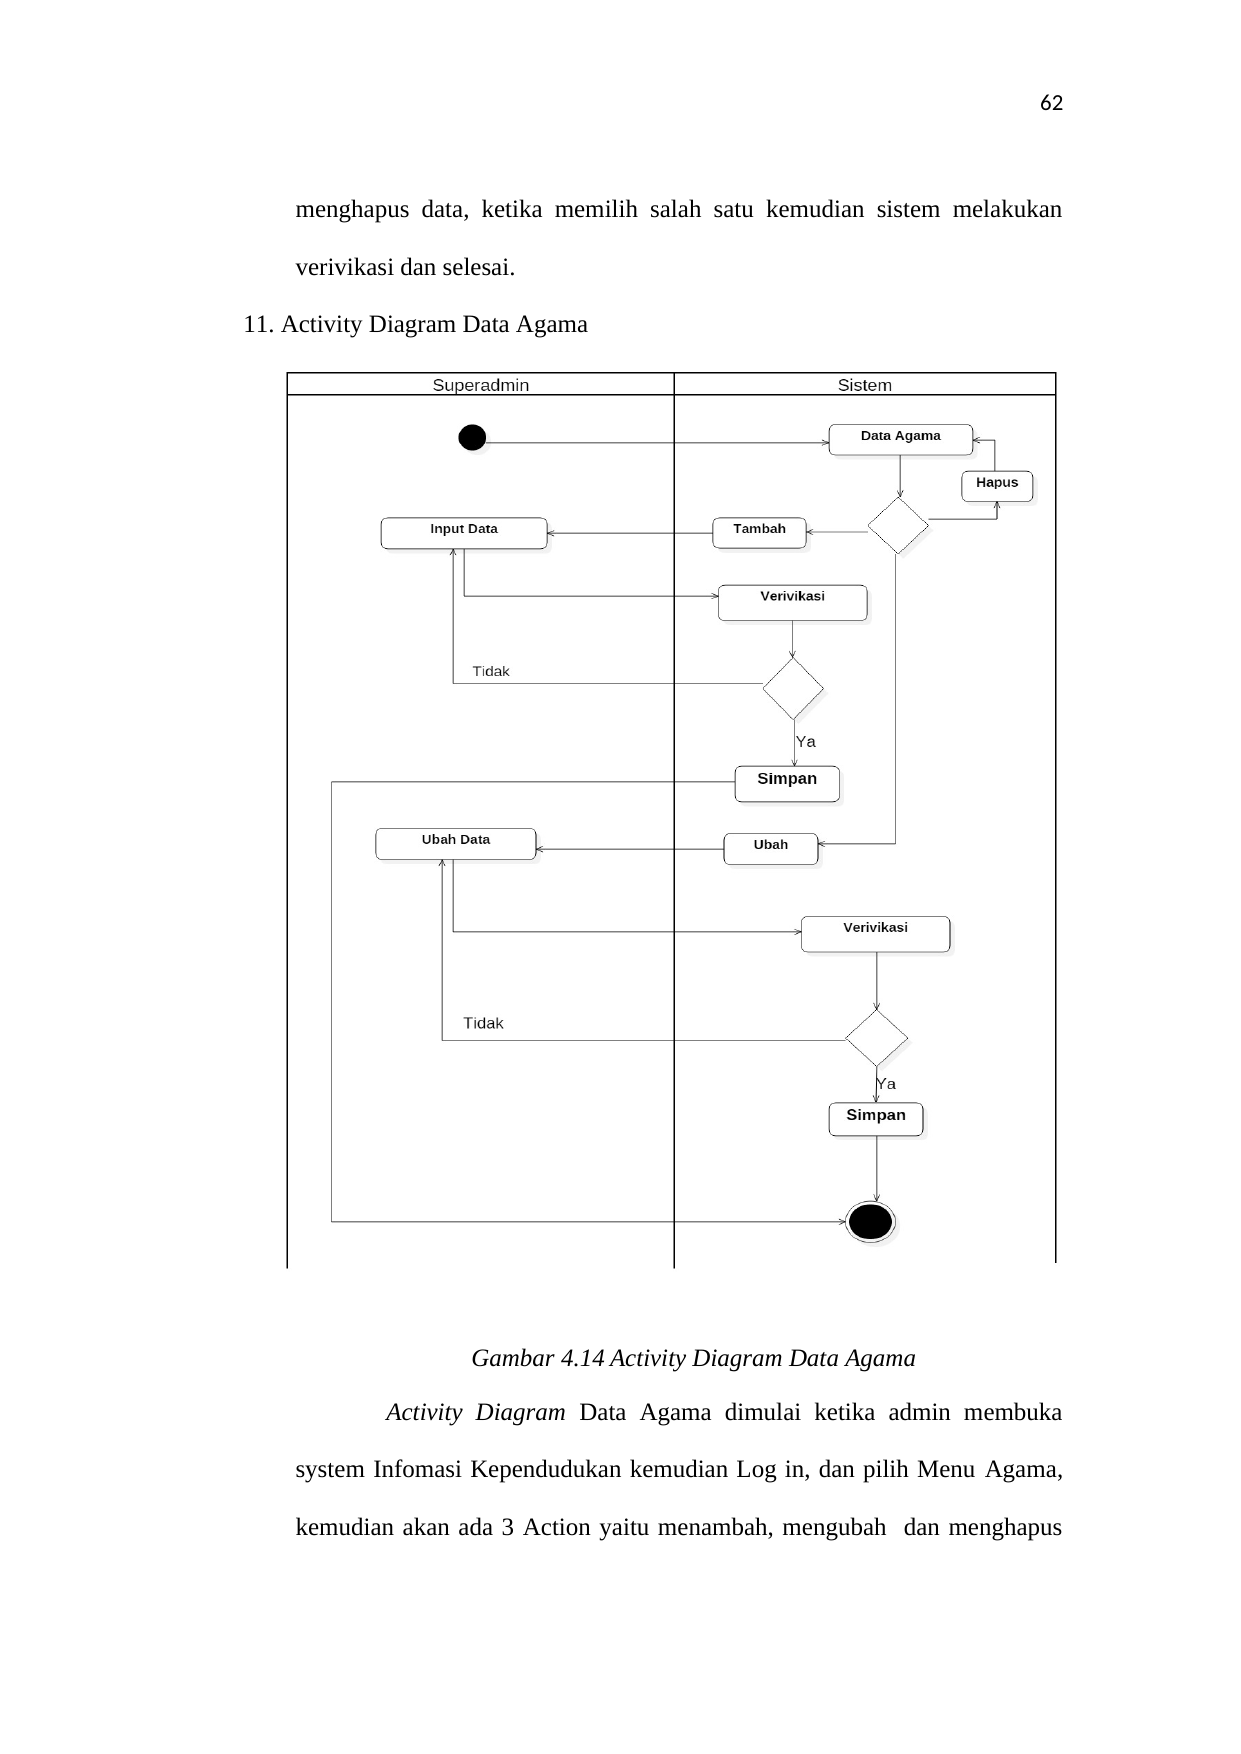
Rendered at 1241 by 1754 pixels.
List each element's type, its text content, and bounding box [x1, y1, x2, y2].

text Gambar 4.14 Activity Diagram Data Agama [327, 1343, 1063, 1371]
list Activity Diagram Data Agama [243, 309, 1063, 338]
picture [280, 366, 1083, 1294]
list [295, 194, 1063, 281]
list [295, 1397, 1063, 1540]
